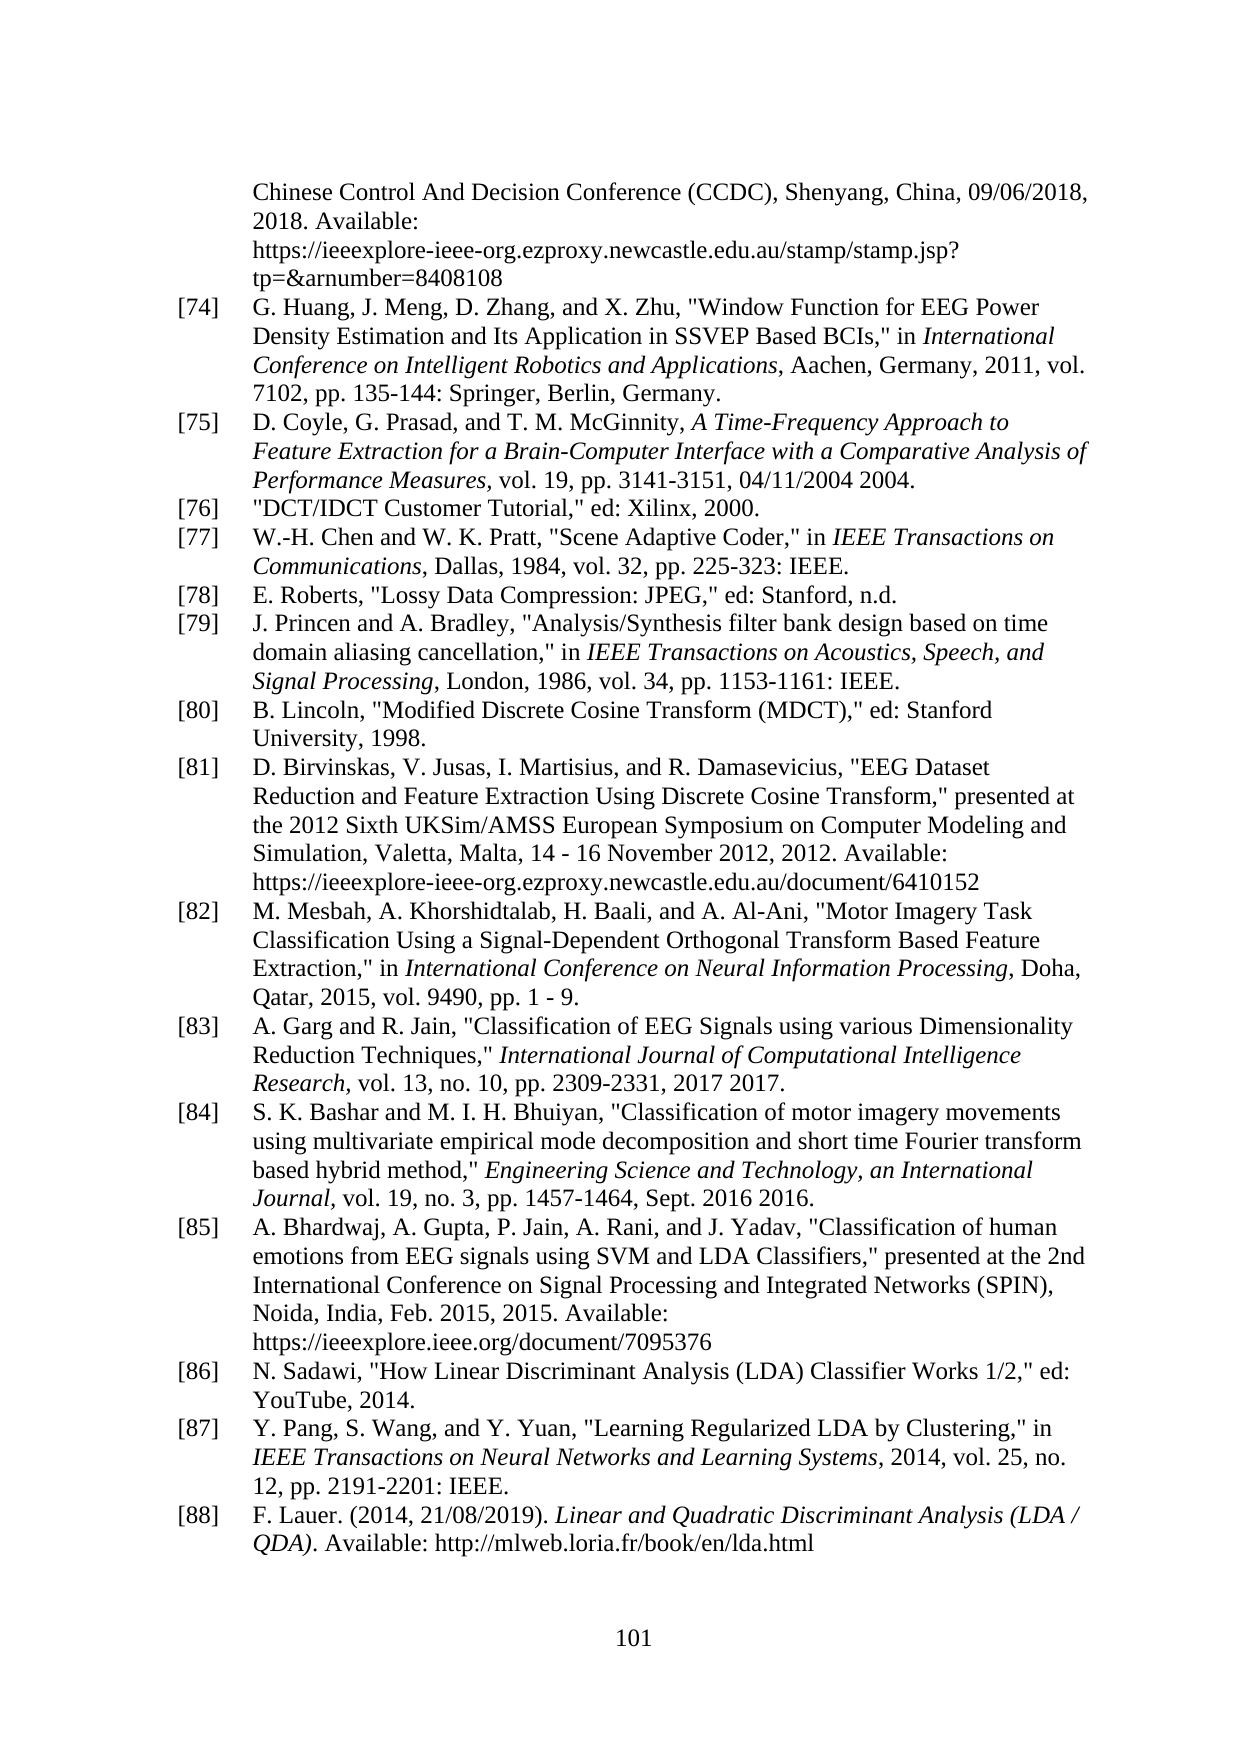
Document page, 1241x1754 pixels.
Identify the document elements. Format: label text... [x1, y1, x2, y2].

text [83] A. Garg and R. Jain, "Classification of EEG Signals using various Dimensionality Reduction Techniques," International Journal of Computational Intelligence Research, vol. 13, no. 10, pp. 2309-2331, 2017 2017. [177, 1011, 1090, 1097]
text [86] N. Sadawi, "How Linear Discriminant Analysis (LDA) Classifier Works 1/2," ed: YouTube, 2014. [177, 1356, 1090, 1413]
text [75] D. Coyle, G. Prasad, and T. M. McGinnity, A Time-Frequency Approach to Feature Extraction for a Brain-Computer Interface with a Comparative Analysis of Performance Measures, vol. 19, pp. 3141-3151, 04/11/2004 2004. [177, 407, 1090, 493]
text [74] G. Huang, J. Meng, D. Zhang, and X. Zhu, "Window Function for EEG Power Density Estimation and Its Application in SSVEP Based BCIs," in International Conference on Intelligent Robotics and Applications, Aachen, Germany, 2011, vol. 7102, pp. 135-144: Springer, Berlin, Germany. [177, 292, 1090, 407]
text [77] W.-H. Chen and W. K. Pratt, "Scene Adaptive Coder," in IEEE Transactions on Communications, Dallas, 1984, vol. 32, pp. 225-323: IEEE. [177, 522, 1090, 580]
text [85] A. Bhardwaj, A. Gupta, P. Jain, A. Rani, and J. Yadav, "Classification of human emotions from EEG signals using SVM and LDA Classifiers," presented at the 2nd International Conference on Signal Processing and Integrated Networks (SPIN), Noida, India, Feb. 2015, 2015. Available: https://ieeexplore.ieee.org/document/7095376 [177, 1212, 1090, 1356]
text [78] E. Roberts, "Lossy Data Compression: JPEG," ed: Stanford, n.d. [177, 580, 1090, 608]
text [87] Y. Pang, S. Wang, and Y. Yuan, "Learning Regularized LDA by Clustering," in IEEE Transactions on Neural Networks and Learning Systems, 2014, vol. 25, no. 12, pp. 2191-2201: IEEE. [177, 1413, 1090, 1500]
text [84] S. K. Bashar and M. I. H. Bhuiyan, "Classification of motor imagery movements using multivariate empirical mode decomposition and short time Fourier transform based hybrid method," Engineering Science and Technology, an International Journal, vol. 19, no. 3, pp. 1457-1464, Sept. 2016 2016. [177, 1097, 1090, 1212]
text [82] M. Mesbah, A. Khorshidtalab, H. Baali, and A. Al-Ani, "Motor Imagery Task Classification Using a Signal-Dependent Orthogonal Transform Based Feature Extraction," in International Conference on Neural Information Processing, Doha, Qatar, 2015, vol. 9490, pp. 1 - 9. [177, 896, 1090, 1011]
text [81] D. Birvinskas, V. Jusas, I. Martisius, and R. Damasevicius, "EEG Dataset Reduction and Feature Extraction Using Discrete Cosine Transform," presented at the 2012 Sixth UKSim/AMSS European Symposium on Computer Modeling and Simulation, Valetta, Malta, 14 - 16 November 2012, 2012. Available: https://ieeexplore-ieee-org.ezproxy.newcastle.edu.au/document/6410152 [177, 752, 1090, 896]
text [79] J. Princen and A. Bradley, "Analysis/Synthesis filter bank design based on time domain aliasing cancellation," in IEEE Transactions on Acoustics, Speech, and Signal Processing, London, 1986, vol. 34, pp. 1153-1161: IEEE. [177, 608, 1090, 695]
text [76] "DCT/IDCT Customer Tutorial," ed: Xilinx, 2000. [177, 493, 1090, 522]
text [177, 177, 1090, 292]
text [80] B. Lincoln, "Modified Discrete Cosine Transform (MDCT)," ed: Stanford University, 1998. [177, 695, 1090, 752]
text [88] F. Lauer. (2014, 21/08/2019). Linear and Quadratic Discriminant Analysis (LDA / QDA). Available: http://mlweb.loria.fr/book/en/lda.html [177, 1500, 1090, 1557]
